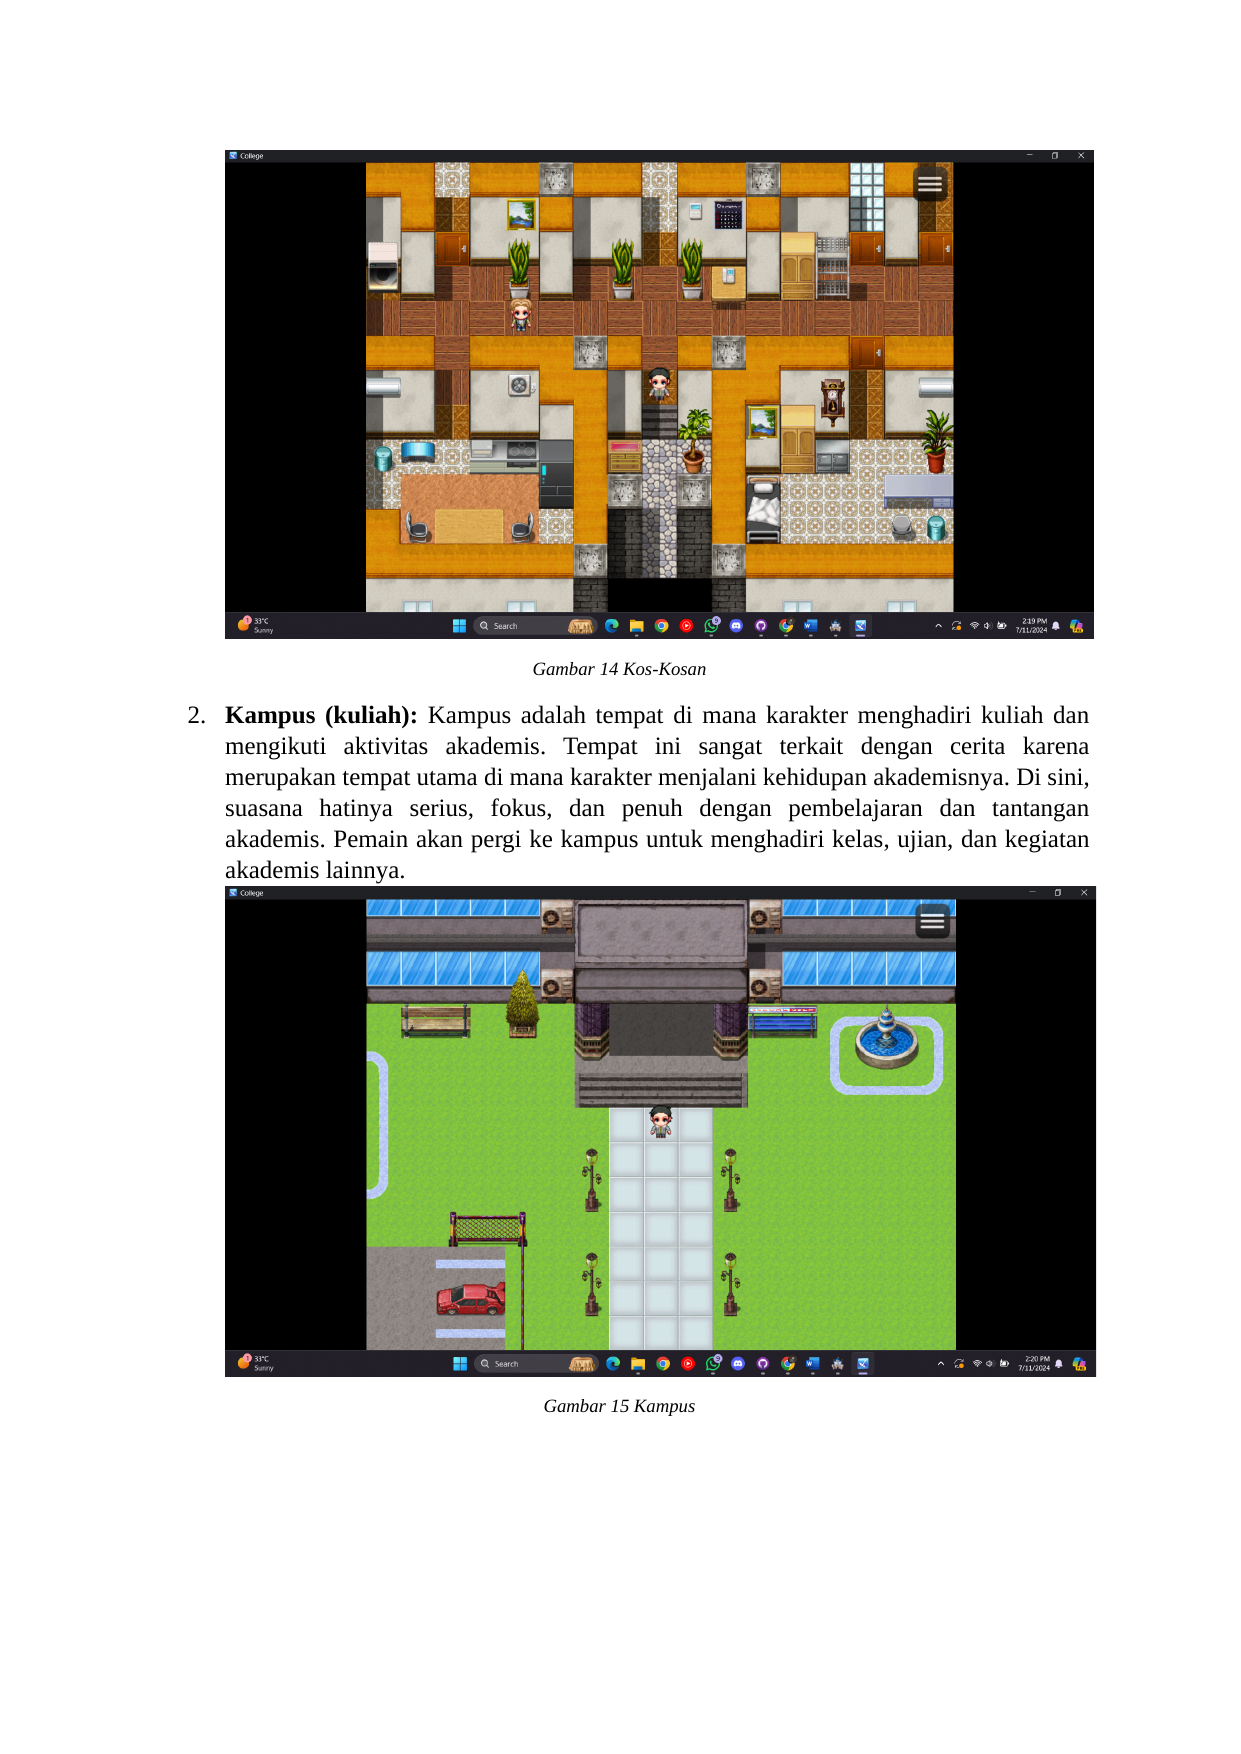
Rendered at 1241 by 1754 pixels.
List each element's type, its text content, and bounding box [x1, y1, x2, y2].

picture [225, 886, 1097, 1377]
picture [225, 150, 1094, 639]
list Kampus (kuliah): Kampus adalah tempat di mana karakter menghadiri kuliah dan mengikuti aktivitas akademis. Tempat ini sangat terkait dengan cerita karena merupakan tempat utama di mana karakter menjalani kehidupan akademisnya. Di sini, suasana hatinya serius, fokus, dan penuh dengan pembelajaran dan tantangan akademis. Pemain akan pergi ke kampus untuk menghadiri kelas, ujian, dan kegiatan akademis lainnya. [187, 700, 1090, 884]
